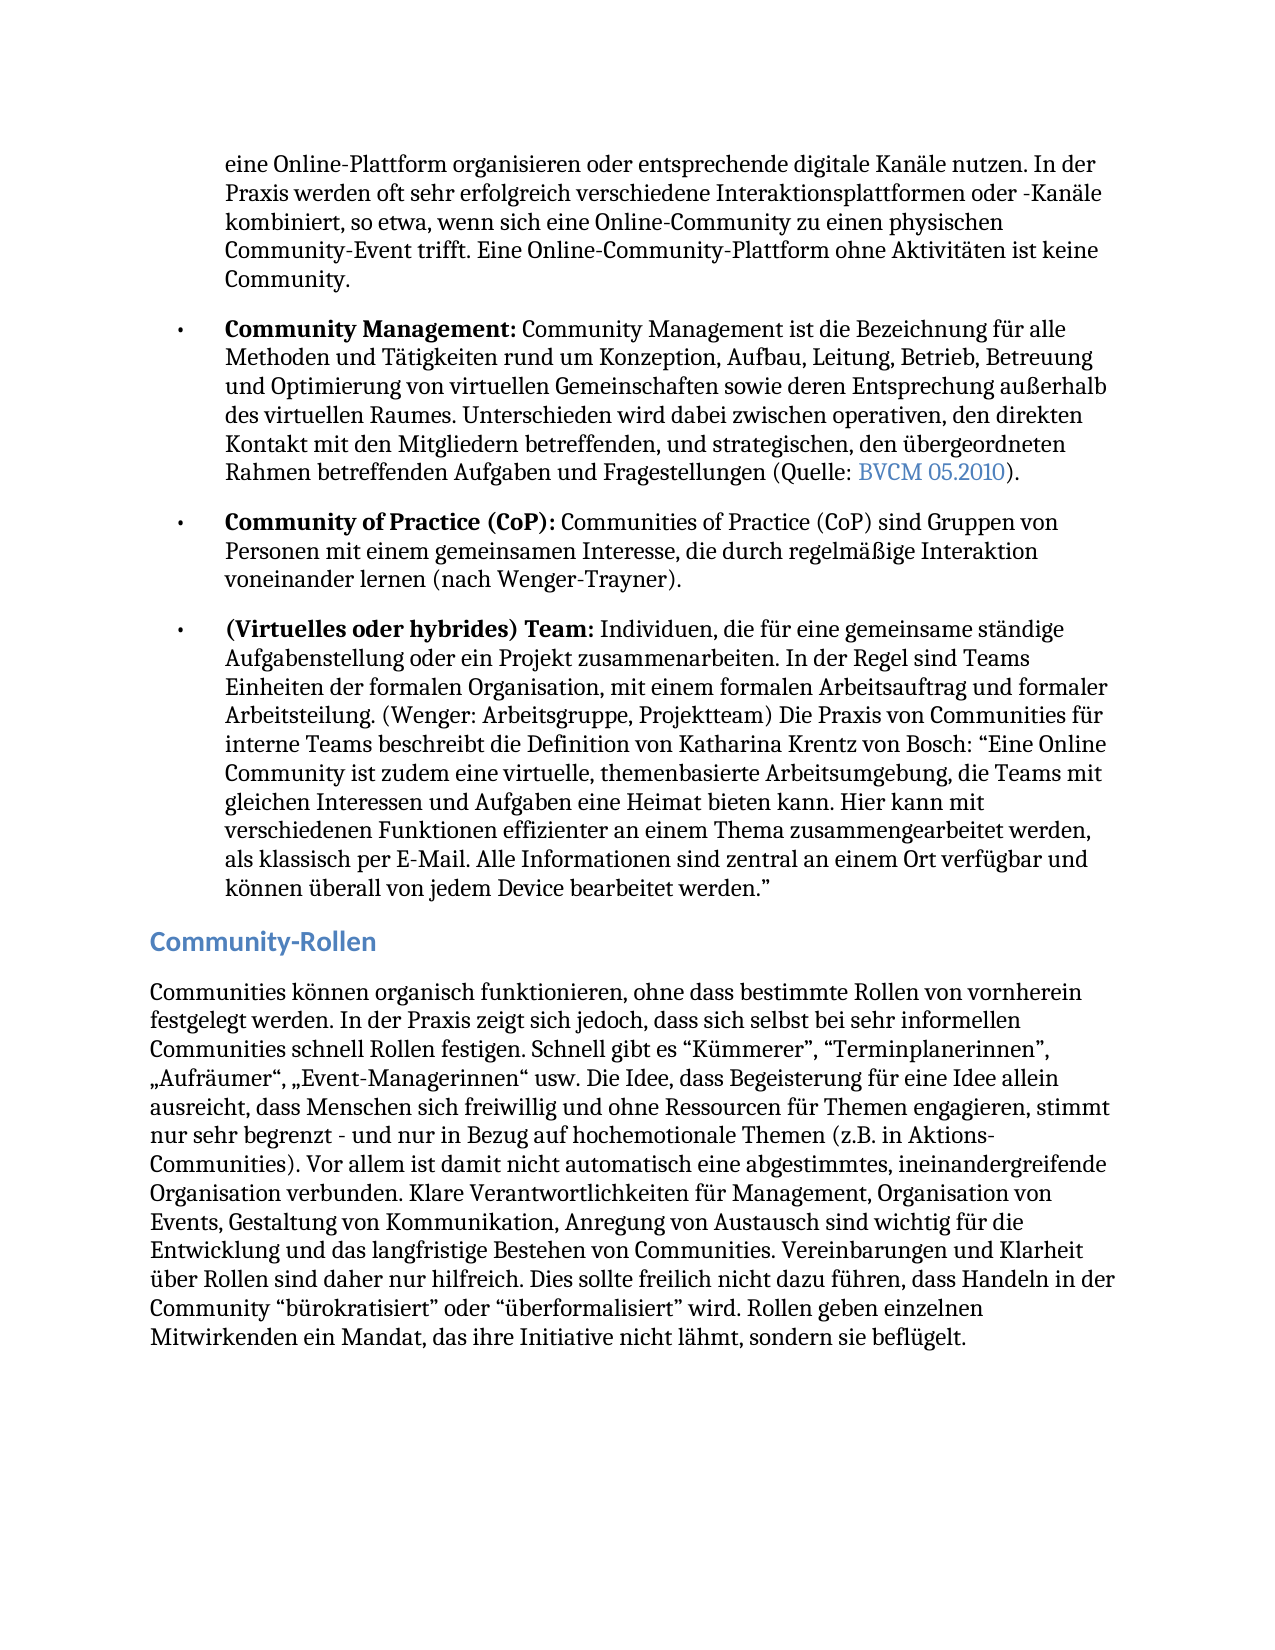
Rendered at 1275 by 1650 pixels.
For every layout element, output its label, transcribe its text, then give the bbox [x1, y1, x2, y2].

list (Virtuelles oder hybrides) Team: Individuen, die für eine gemeinsame ständige Aufgabenstellung oder ein Projekt zusammenarbeiten. In der Regel sind Teams Einheiten der formalen Organisation, mit einem formalen Arbeitsauftrag und formaler Arbeitsteilung. (Wenger: Arbeitsgruppe, Projektteam) Die Praxis von Communities für interne Teams beschreibt die Definition von Katharina Krentz von Bosch: “Eine Online Community ist zudem eine virtuelle, themenbasierte Arbeitsumgebung, die Teams mit gleichen Interessen und Aufgaben eine Heimat bieten kann. Hier kann mit verschiedenen Funktionen effizienter an einem Thema zusammengearbeitet werden, als klassisch per E-Mail. Alle Informationen sind zentral an einem Ort verfügbar und können überall von jedem Device bearbeitet werden.” [175, 615, 1125, 902]
subtitle Community-Rollen [150, 923, 1125, 959]
list Community Management: Community Management ist die Bezeichnung für alle Methoden und Tätigkeiten rund um Konzeption, Aufbau, Leitung, Betrieb, Betreuung und Optimierung von virtuellen Gemeinschaften sowie deren Entsprechung außerhalb des virtuellen Raumes. Unterschieden wird dabei zwischen operativen, den direkten Kontakt mit den Mitgliedern betreffenden, und strategischen, den übergeordneten Rahmen betreffenden Aufgaben und Fragestellungen (Quelle: BVCM 05.2010). [175, 314, 1125, 487]
list Community of Practice (CoP): Communities of Practice (CoP) sind Gruppen von Personen mit einem gemeinsamen Interesse, die durch regelmäßige Interaktion voneinander lernen (nach Wenger-Trayner). [175, 508, 1125, 594]
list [175, 150, 1125, 294]
text Communities können organisch funktionieren, ohne dass bestimmte Rollen von vornherein festgelegt werden. In der Praxis zeigt sich jedoch, dass sich selbst bei sehr informellen Communities schnell Rollen festigen. Schnell gibt es “Kümmerer”, “Terminplanerinnen”, „Aufräumer“, „Event-Managerinnen“ usw. Die Idee, dass Begeisterung für eine Idee allein ausreicht, dass Menschen sich freiwillig und ohne Ressourcen für Themen engagieren, stimmt nur sehr begrenzt - und nur in Bezug auf hochemotionale Themen (z.B. in Aktions-Communities). Vor allem ist damit nicht automatisch eine abgestimmtes, ineinandergreifende Organisation verbunden. Klare Verantwortlichkeiten für Management, Organisation von Events, Gestaltung von Kommunikation, Anregung von Austausch sind wichtig für die Entwicklung und das langfristige Bestehen von Communities. Vereinbarungen und Klarheit über Rollen sind daher nur hilfreich. Dies sollte freilich nicht dazu führen, dass Handeln in der Community “bürokratisiert” oder “überformalisiert” wird. Rollen geben einzelnen Mitwirkenden ein Mandat, das ihre Initiative nicht lähmt, sondern sie beflügelt. [150, 978, 1125, 1351]
